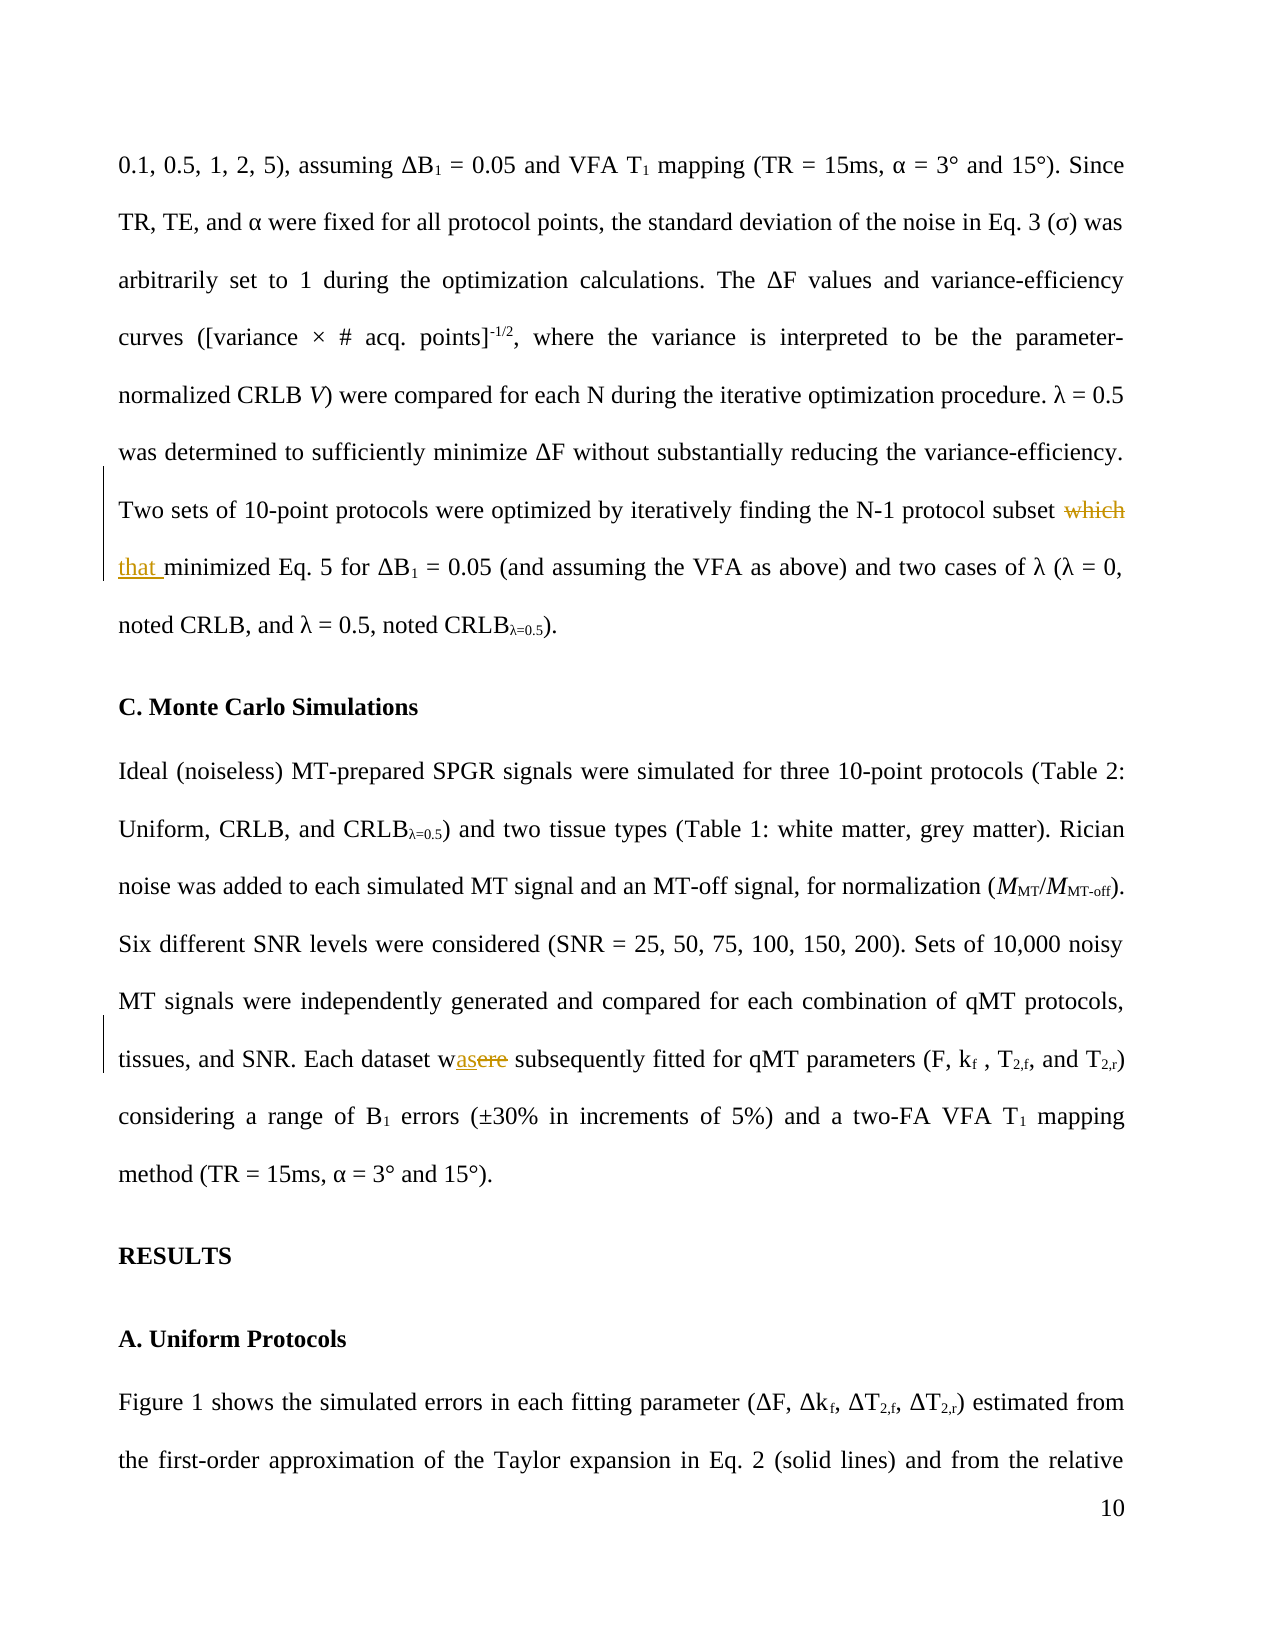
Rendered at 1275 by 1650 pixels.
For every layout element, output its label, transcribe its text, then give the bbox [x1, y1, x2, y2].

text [118, 150, 1125, 639]
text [118, 1387, 1125, 1474]
subtitle Monte Carlo Simulations [118, 692, 1125, 721]
subtitle RESULTS [118, 1241, 1125, 1270]
text Ideal (noiseless) MT-prepared SPGR signals were simulated for three 10-point protocols (Table 2: Uniform, CRLB, and CRLBλ=0.5) and two tissue types (Table 1: white matter, grey matter). Rician noise was added to each simulated MT signal and an MT-off signal, for normalization (MMT/MMT-off). Six different SNR levels were considered (SNR = 25, 50, 75, 100, 150, 200). Sets of 10,000 noisy MT signals were independently generated and compared for each combination of qMT protocols, tissues, and SNR. Each dataset w subsequently fitted for qMT parameters (F, kf , T2,f, and T2,r) considering a range of B1 errors (±30% in increments of 5%) and a two-FA VFA T1 mapping method (TR = 15ms, α = 3° and 15°). [118, 756, 1125, 1187]
subtitle Uniform Protocols [118, 1324, 1125, 1352]
